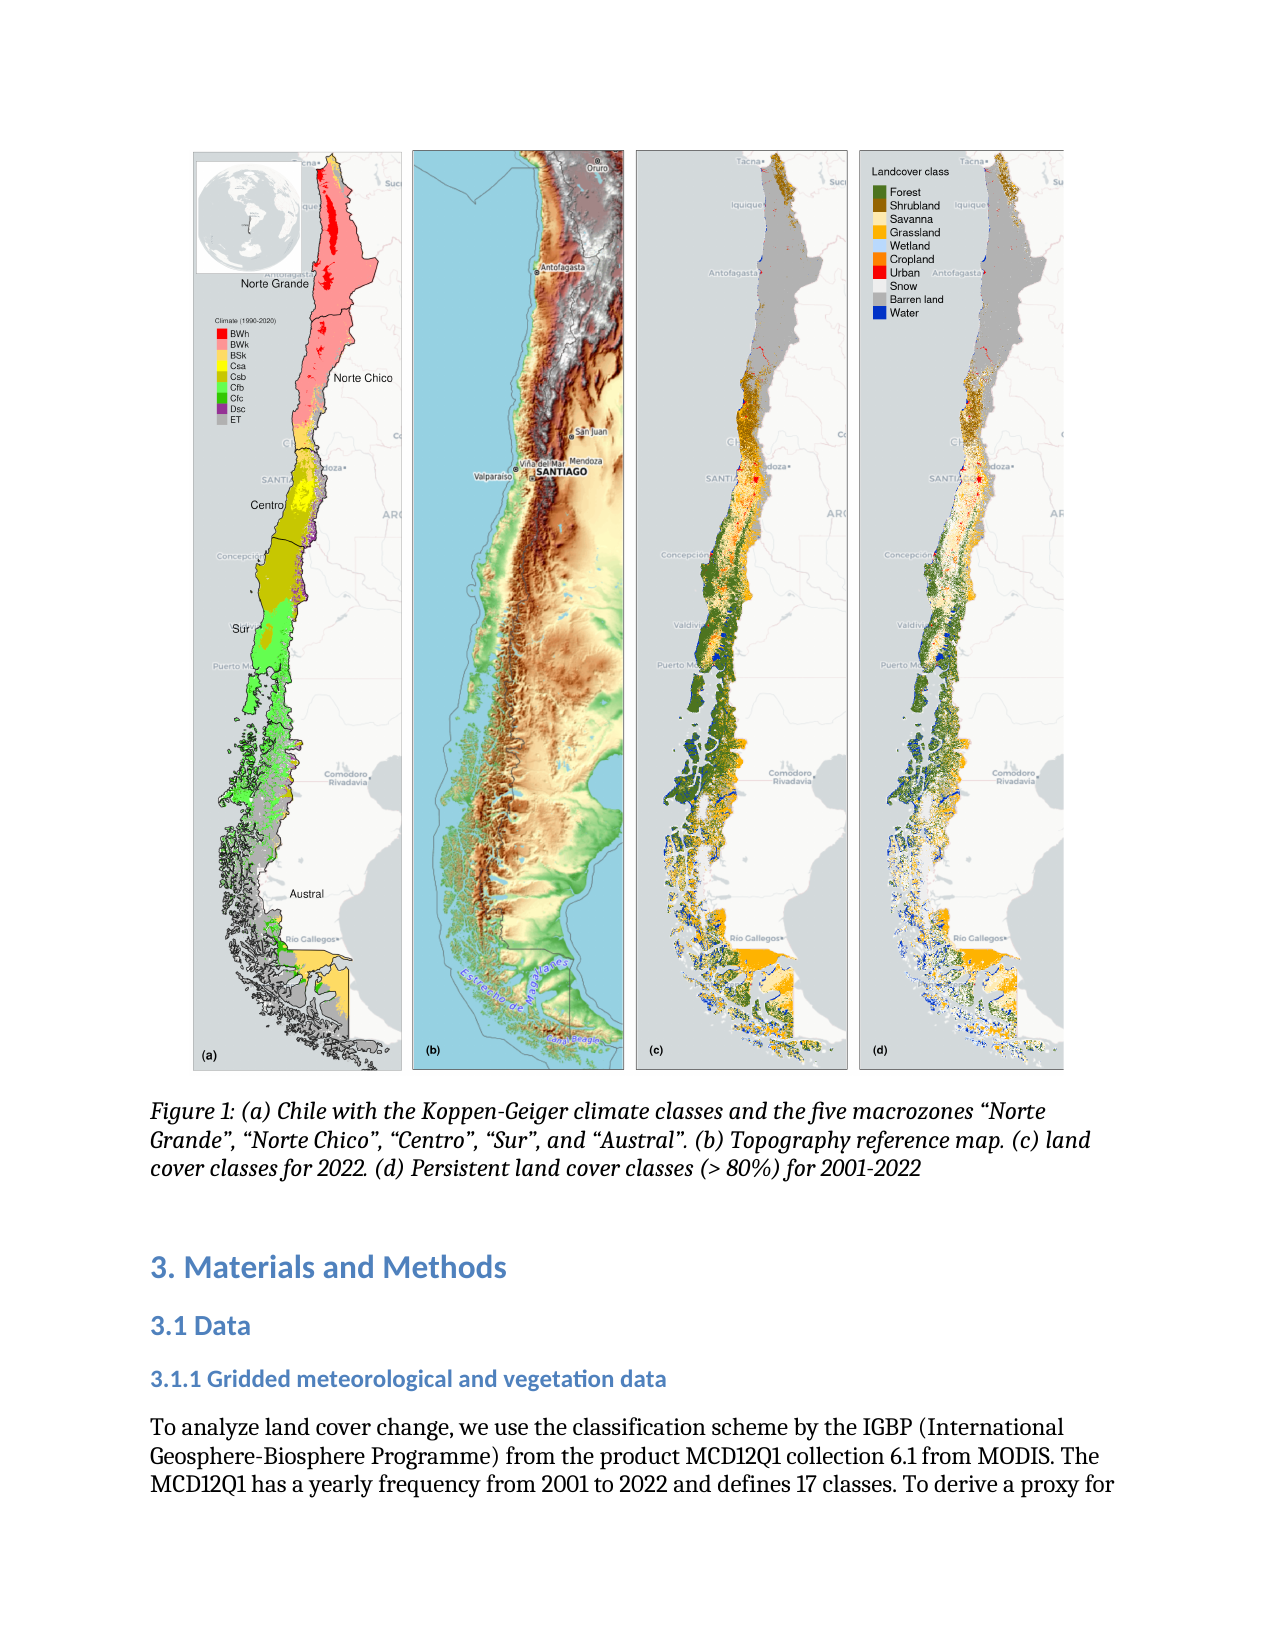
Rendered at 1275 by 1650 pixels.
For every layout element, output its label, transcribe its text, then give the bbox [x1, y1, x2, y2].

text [150, 1413, 1125, 1499]
subtitle 3.1 Data [150, 1307, 1125, 1343]
table_header Figure 1: (a) Chile with the Koppen-Geiger climate classes and the five macrozones “Norte Grande”, “Norte Chico”, “Centro”, “Sur”, and “Austral”. (b) Topography reference map. (c) land cover classes for 2022. (d) Persistent land cover classes (> 80%) for 2001-2022 [139, 150, 1114, 1196]
picture [188, 150, 1064, 1076]
subtitle 3. Materials and Methods [150, 1246, 1125, 1286]
subtitle 3.1.1 Gridded meteorological and vegetation data [150, 1364, 1125, 1394]
